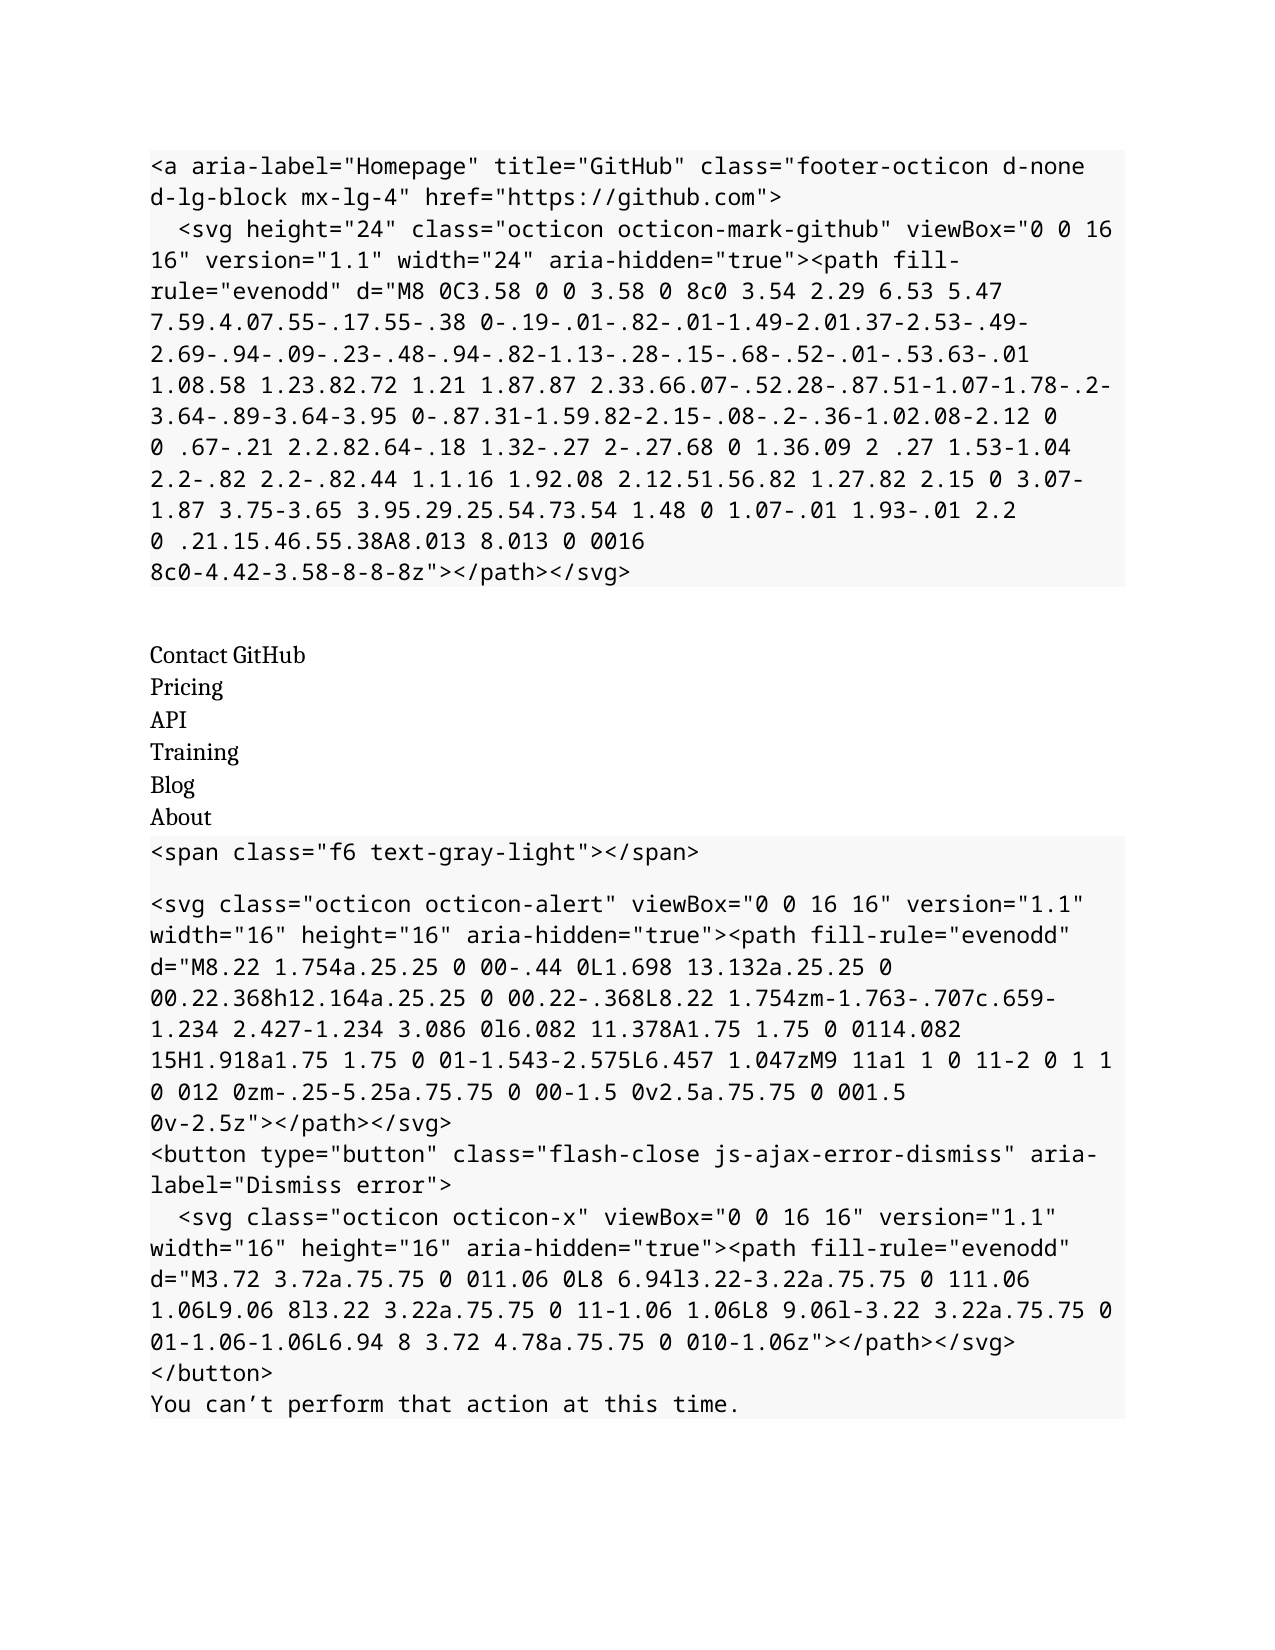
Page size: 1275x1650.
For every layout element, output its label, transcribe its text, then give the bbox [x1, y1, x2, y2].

text Blog [150, 771, 1125, 799]
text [150, 150, 1125, 587]
text API [150, 706, 1125, 734]
text <span class="f6 text-gray-light"></span> [150, 836, 1125, 867]
text Pricing [150, 673, 1125, 702]
text Training [150, 738, 1125, 767]
text About [150, 803, 1125, 832]
text <svg class="octicon octicon-alert" viewBox="0 0 16 16" version="1.1" width="16" height="16" aria-hidden="true"><path fill-rule="evenodd" d="M8.22 1.754a.25.25 0 00-.44 0L1.698 13.132a.25.25 0 00.22.368h12.164a.25.25 0 00.22-.368L8.22 1.754zm-1.763-.707c.659-1.234 2.427-1.234 3.086 0l6.082 11.378A1.75 1.75 0 0114.082 15H1.918a1.75 1.75 0 01-1.543-2.575L6.457 1.047zM9 11a1 1 0 11-2 0 1 1 0 012 0zm-.25-5.25a.75.75 0 00-1.5 0v2.5a.75.75 0 001.5 0v-2.5z"></path></svg> <button type="button" class="flash-close js-ajax-error-dismiss" aria-label="Dismiss error"> <svg class="octicon octicon-x" viewBox="0 0 16 16" version="1.1" width="16" height="16" aria-hidden="true"><path fill-rule="evenodd" d="M3.72 3.72a.75.75 0 011.06 0L8 6.94l3.22-3.22a.75.75 0 111.06 1.06L9.06 8l3.22 3.22a.75.75 0 11-1.06 1.06L8 9.06l-3.22 3.22a.75.75 0 01-1.06-1.06L6.94 8 3.72 4.78a.75.75 0 010-1.06z"></path></svg> </button> You can’t perform that action at this time. [150, 888, 1125, 1419]
text Contact GitHub [150, 641, 1125, 669]
